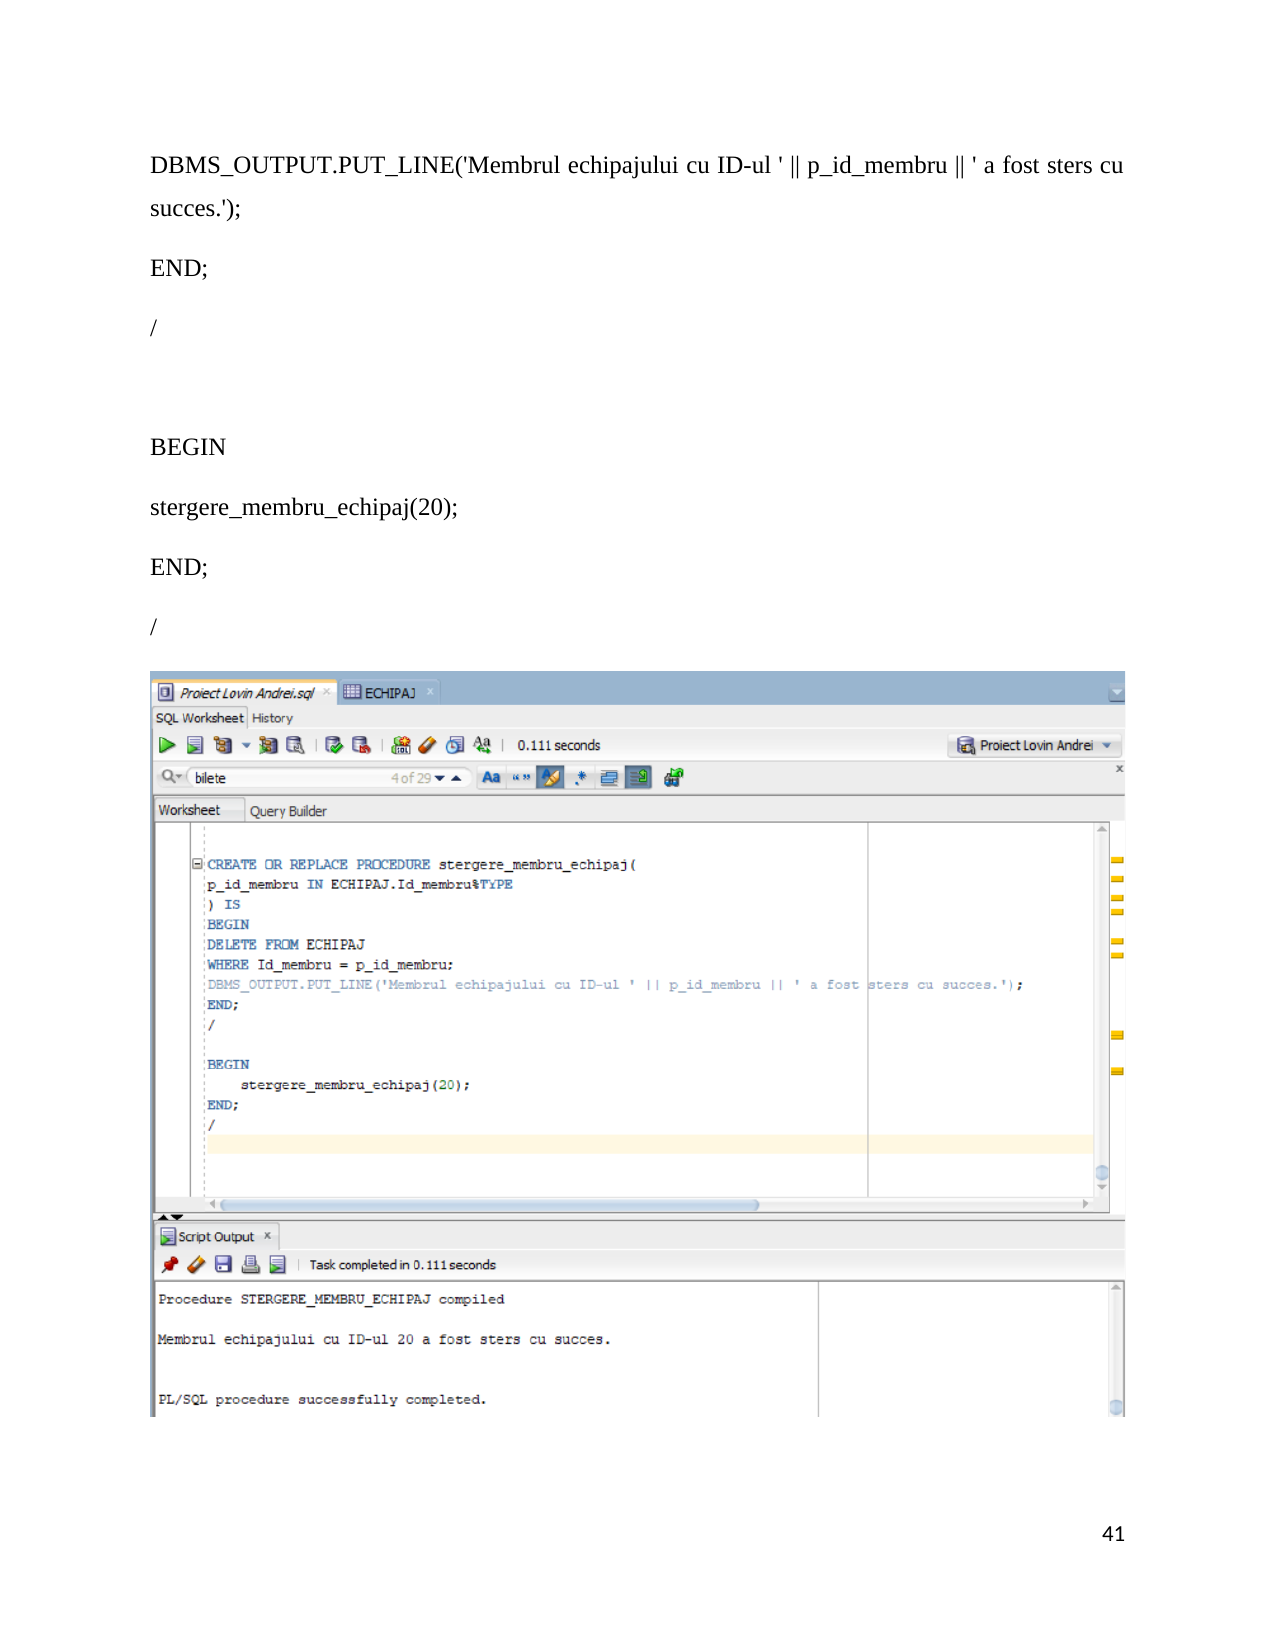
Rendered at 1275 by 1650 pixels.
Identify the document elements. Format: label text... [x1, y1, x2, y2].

text / [150, 313, 1125, 341]
picture [150, 671, 1125, 1417]
text BEGIN [150, 432, 1125, 461]
text DBMS_OUTPUT.PUT_LINE('Membrul echipajului cu ID-ul ' || p_id_membru || ' a fost sters cu succes.'); [150, 150, 1125, 222]
text stergere_membru_echipaj(20); [150, 492, 1125, 521]
text END; [150, 253, 1125, 282]
text / [150, 612, 1125, 640]
text END; [150, 552, 1125, 581]
